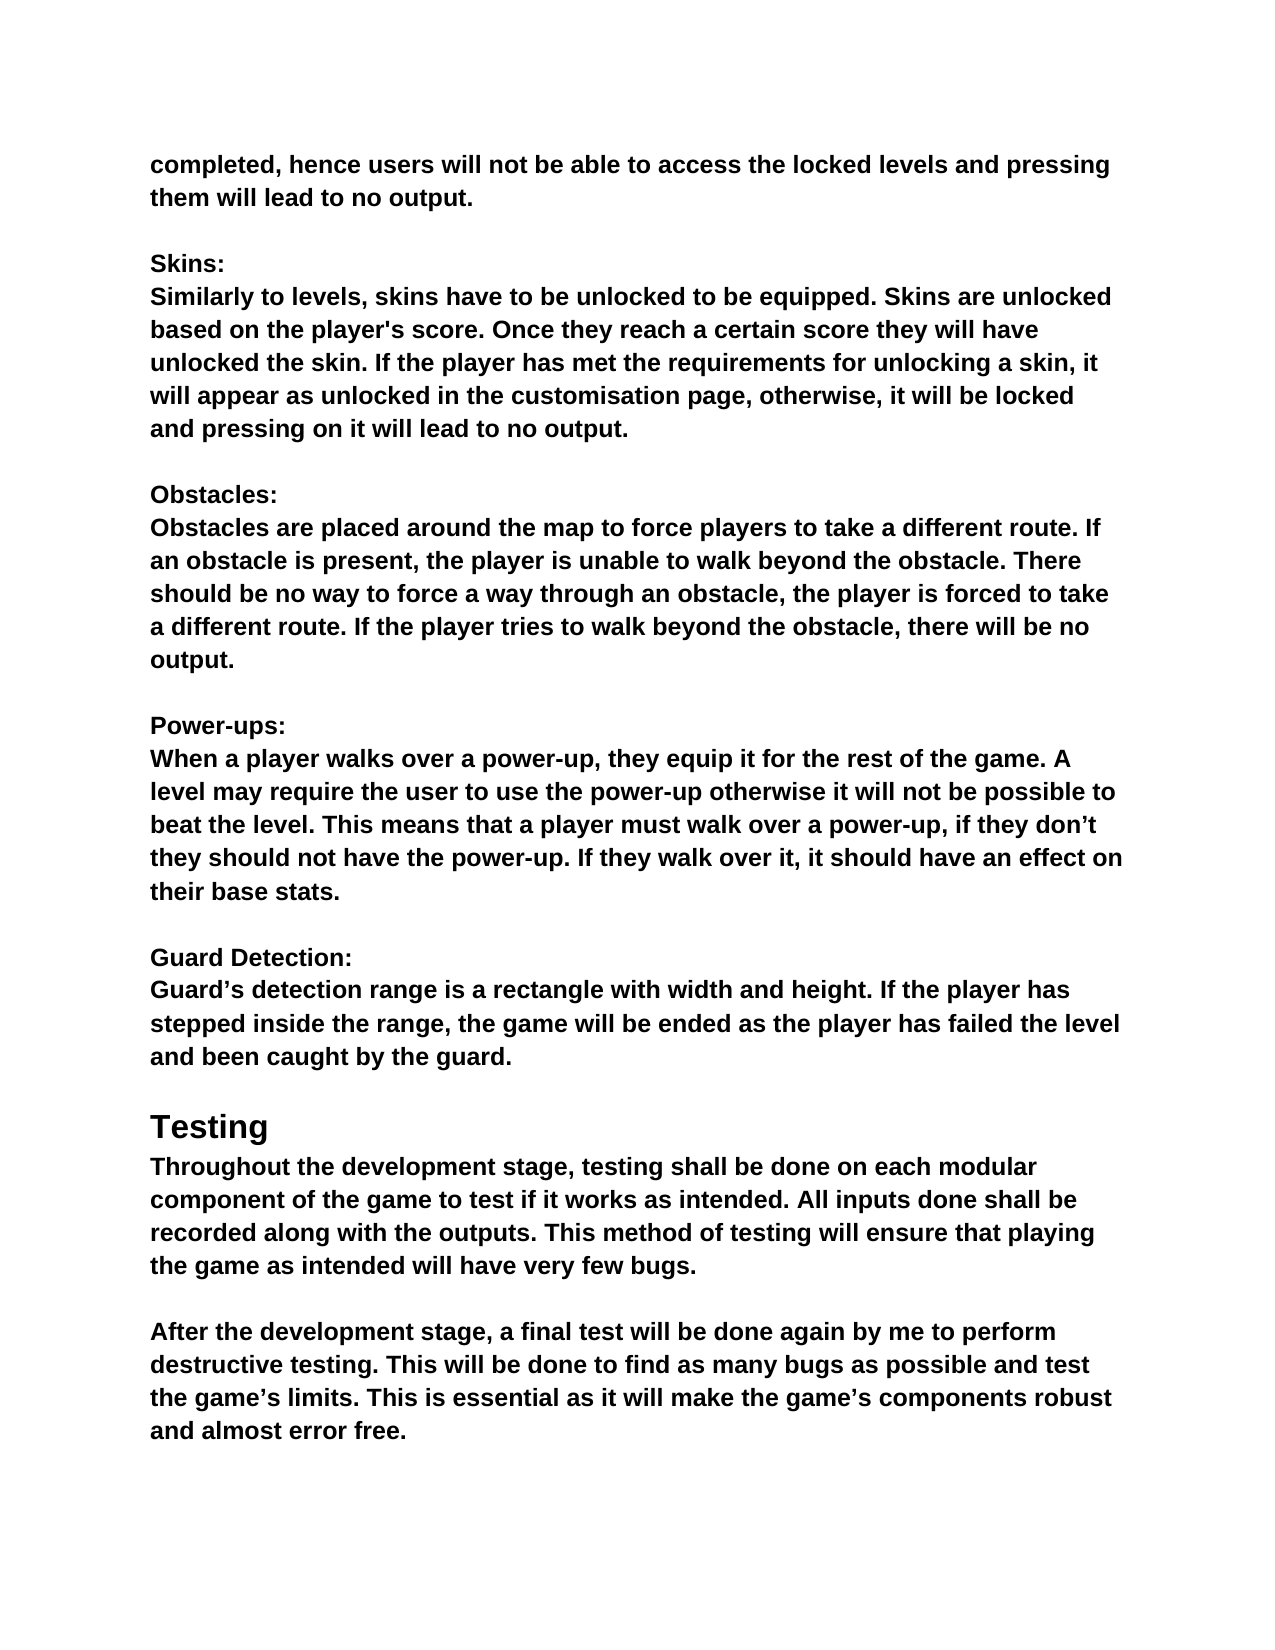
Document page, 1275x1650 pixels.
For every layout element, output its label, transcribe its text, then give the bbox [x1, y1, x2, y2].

text Guard Detection: [150, 942, 1125, 971]
text Testing [150, 1108, 1125, 1146]
text Throughout the development stage, testing shall be done on each modular component of the game to test if it works as intended. All inputs done shall be recorded along with the outputs. This method of testing will ensure that playing the game as intended will have very few bugs. [150, 1152, 1125, 1279]
text After the development stage, a final test will be done again by me to perform destructive testing. This will be done to find as many bugs as possible and test the game’s limits. This is essential as it will make the game’s components robust and almost error free. [150, 1317, 1125, 1445]
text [150, 150, 1125, 212]
text Similarly to levels, skins have to be unlocked to be equipped. Skins are unlocked based on the player's score. Once they reach a certain score they will have unlocked the skin. If the player has met the requirements for unlocking a skin, it will appear as unlocked in the customisation page, otherwise, it will be locked and pressing on it will lead to no output. [150, 282, 1125, 443]
text When a player walks over a power-up, they equip it for the rest of the game. A level may require the user to use the power-up otherwise it will not be possible to beat the level. This means that a player must walk over a power-up, if they don’t they should not have the power-up. If they walk over it, it should have an effect on their base stats. [150, 744, 1125, 905]
text Skins: [150, 249, 1125, 278]
text Obstacles are placed around the map to force players to take a different route. If an obstacle is present, the player is unable to walk beyond the obstacle. There should be no way to force a way through an obstacle, the player is forced to take a different route. If the player tries to walk beyond the obstacle, there will be no output. [150, 513, 1125, 674]
text Obstacles: [150, 480, 1125, 509]
text Guard’s detection range is a rectangle with width and height. If the player has stepped inside the range, the game will be ended as the player has failed the level and been caught by the guard. [150, 976, 1125, 1070]
text Power-ups: [150, 711, 1125, 740]
